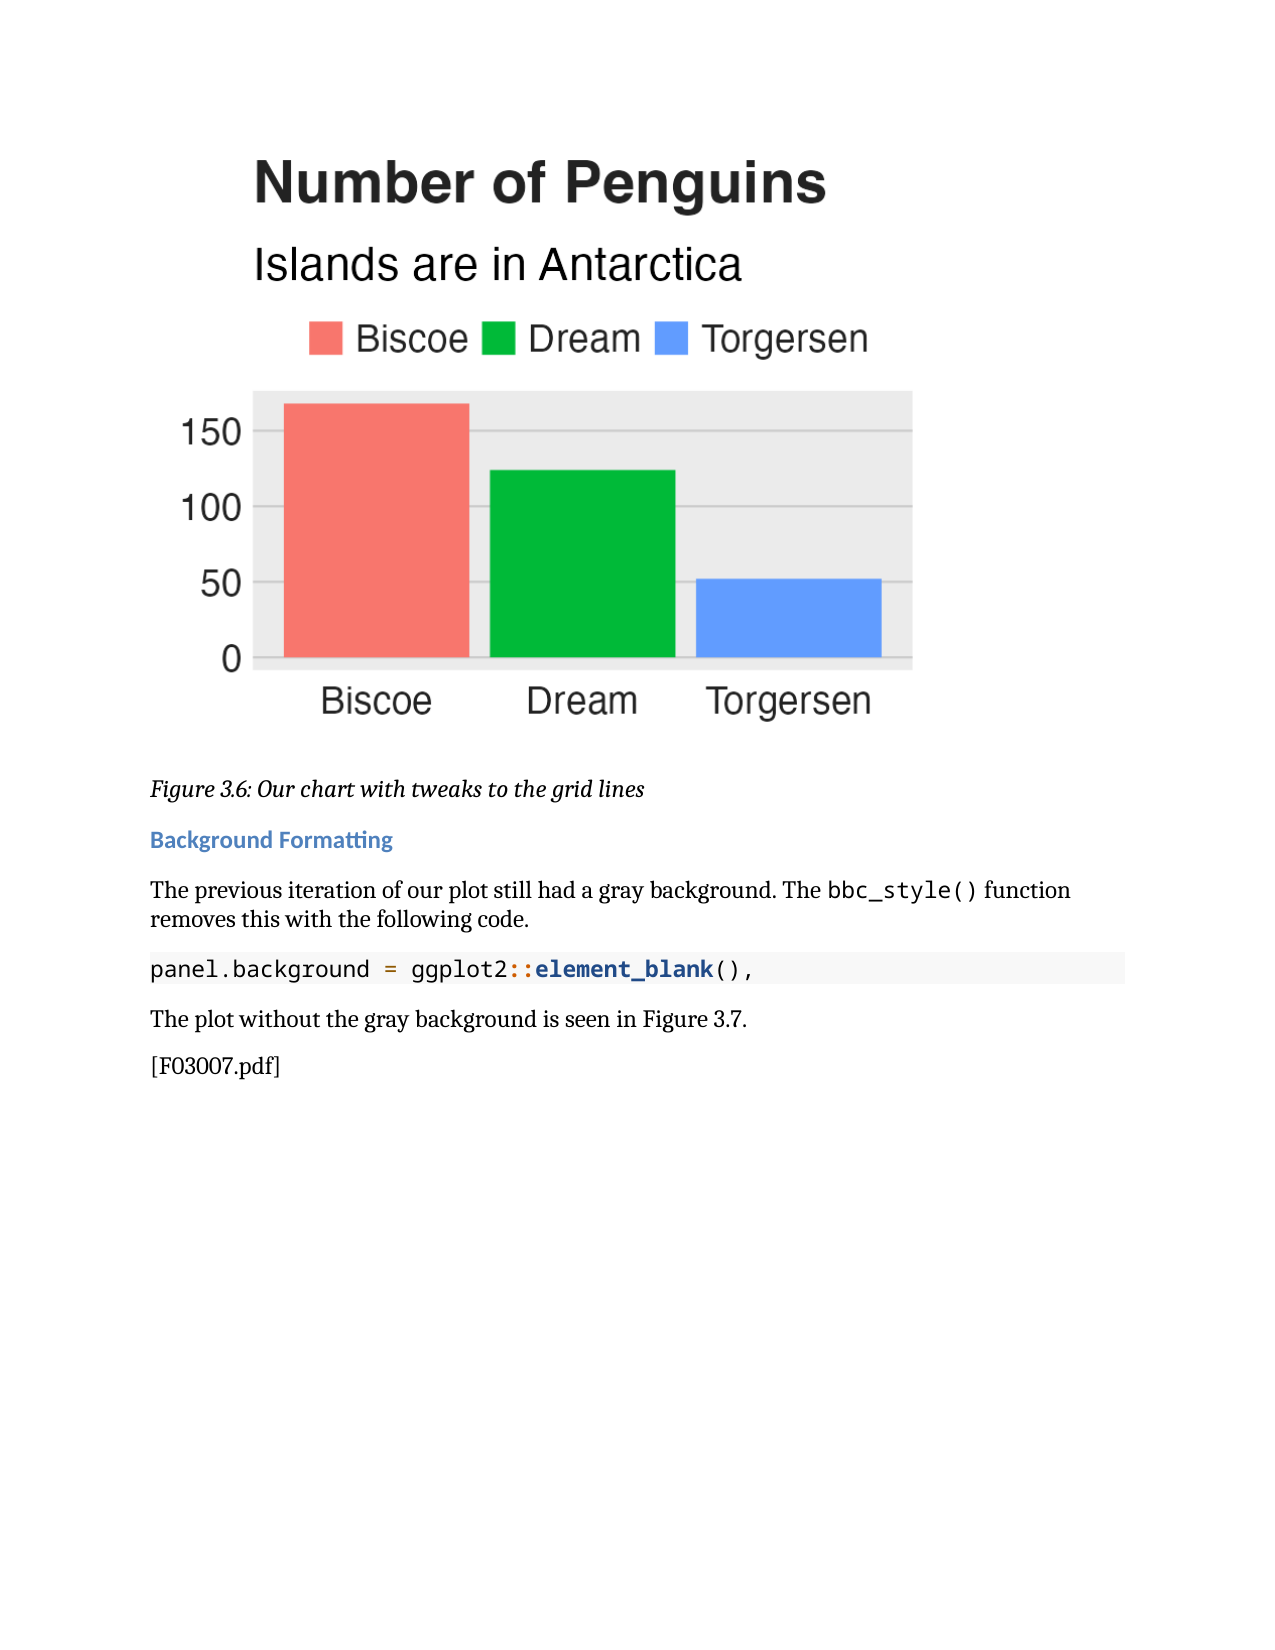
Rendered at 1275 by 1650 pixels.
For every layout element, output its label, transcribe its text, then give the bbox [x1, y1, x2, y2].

text panel.background = ggplot2::element_blank(), [150, 952, 1125, 984]
text [F03007.pdf] [150, 1052, 1125, 1081]
text The plot without the gray background is seen in Figure 3.7. [150, 1004, 1125, 1033]
text Figure 3.6: Our chart with tweaks to the grid lines [150, 775, 1125, 804]
text The previous iteration of our plot still had a gray background. The bbc_style() function removes this with the following code. [150, 874, 1125, 934]
subtitle Background Formatting [150, 824, 1125, 855]
picture [168, 150, 924, 754]
